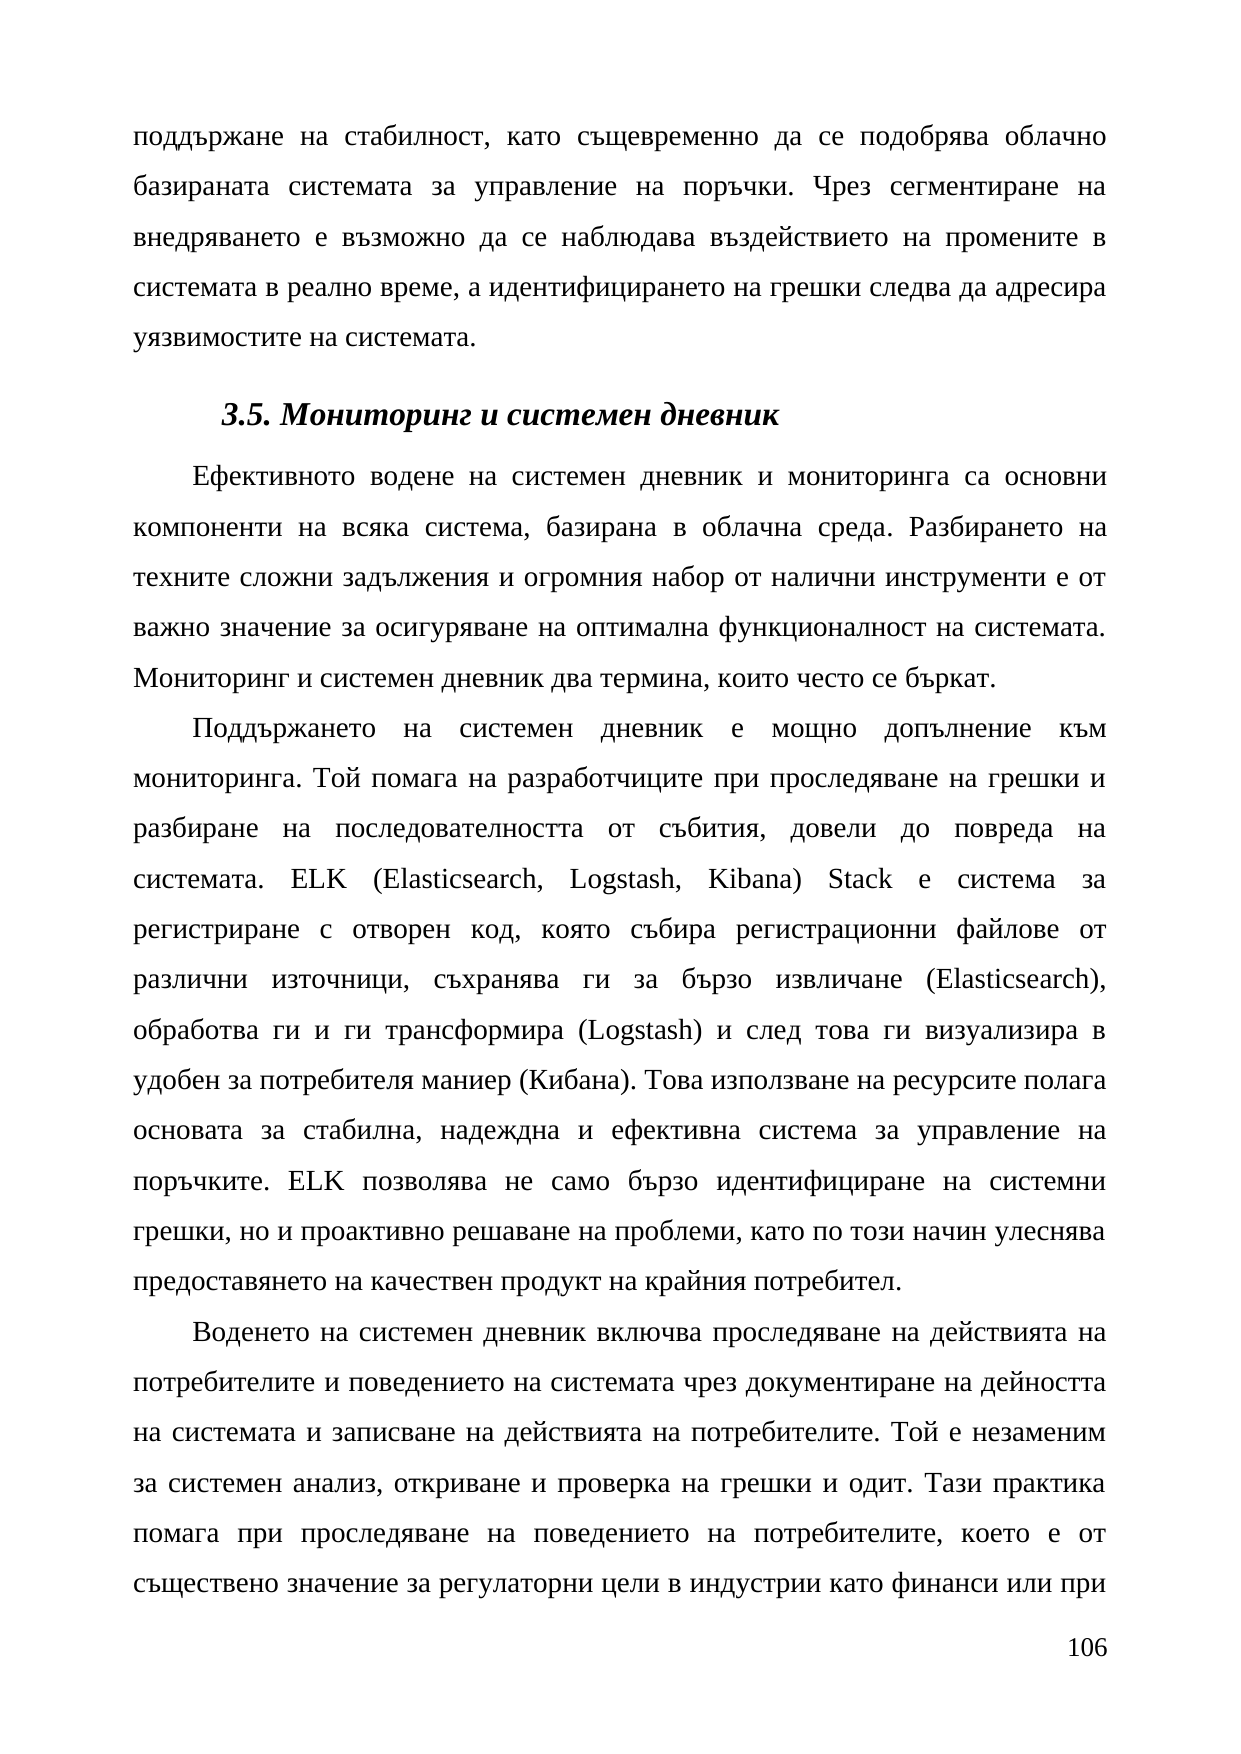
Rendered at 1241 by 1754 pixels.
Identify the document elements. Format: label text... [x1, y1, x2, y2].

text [133, 118, 1107, 353]
text Поддържането на системен дневник е мощно допълнение към мониторинга. Той помага на разработчиците при проследяване на грешки и разбиране на последователността от събития, довели до повреда на системата. ELK (Elasticsearch, Logstash, Kibana) Stack е система за регистриране с отворен код, която събира регистрационни файлове от различни източници, съхранява ги за бързо извличане (Elasticsearch), обработва ги и ги трансформира (Logstash) и след това ги визуализира в удобен за потребителя маниер (Кибана). Това използване на ресурсите полага основата за стабилна, надеждна и ефективна система за управление на поръчките. ELK позволява не само бързо идентифициране на системни грешки, но и проактивно решаване на проблеми, като по този начин улеснява предоставянето на качествен продукт на крайния потребител. [133, 710, 1107, 1297]
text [133, 1314, 1107, 1599]
text Ефективното водене на системен дневник и мониторинга са основни компоненти на всяка система, базирана в облачна среда. Разбирането на техните сложни задължения и огромния набор от налични инструменти е от важно значение за осигуряване на оптимална функционалност на системата. Мониторинг и системен дневник два термина, които често се бъркат. [133, 458, 1107, 693]
subtitle 3.5. Мониторинг и системен дневник [133, 395, 1107, 433]
